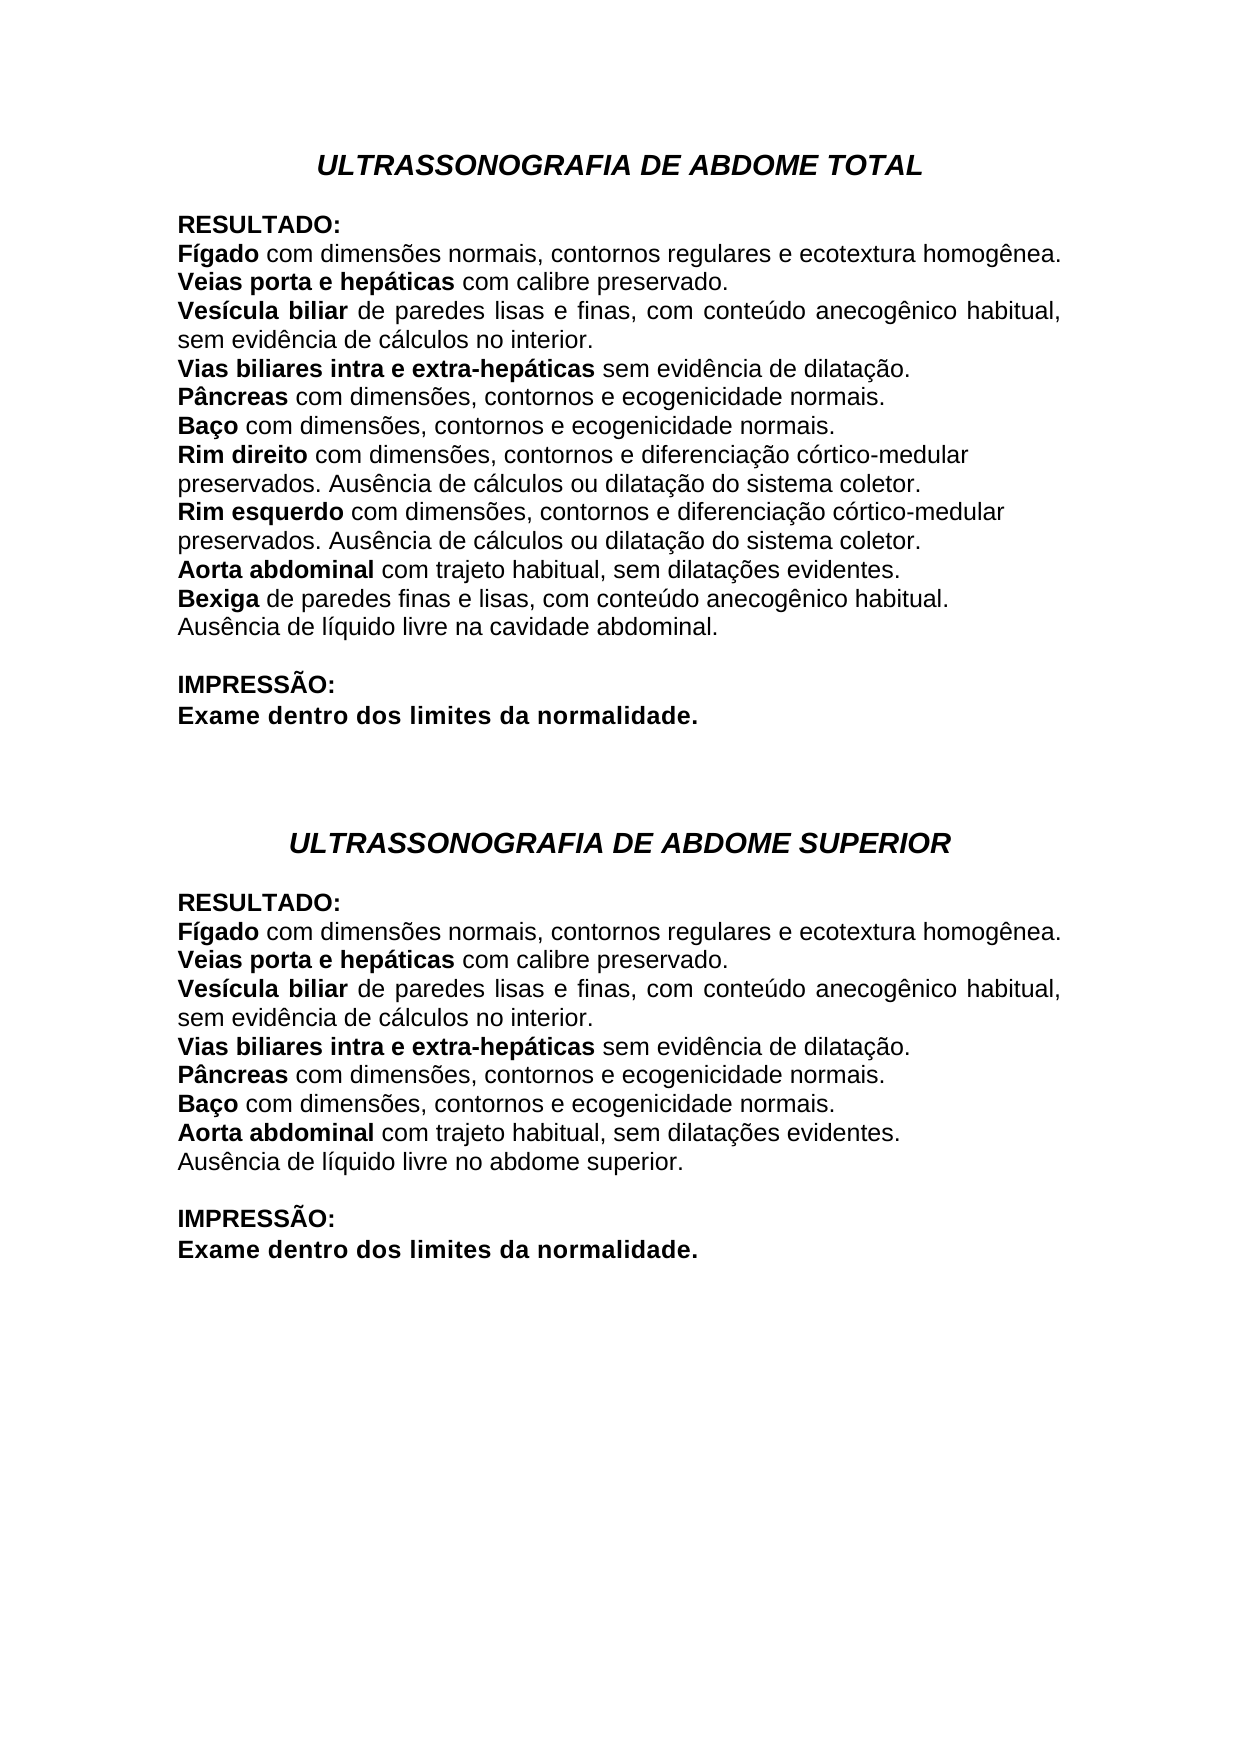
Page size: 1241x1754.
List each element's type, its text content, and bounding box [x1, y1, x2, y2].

text Vias biliares intra e extra-hepáticas sem evidência de dilatação. [177, 1032, 1063, 1061]
text Exame dentro dos limites da normalidade. [177, 699, 1029, 730]
text Pâncreas com dimensões, contornos e ecogenicidade normais. [177, 382, 1063, 411]
text ULTRASSONOGRAFIA DE ABDOME TOTAL [177, 148, 1063, 181]
text Rim esquerdo com dimensões, contornos e diferenciação córtico-medular preservados. Ausência de cálculos ou dilatação do sistema coletor. [177, 497, 1063, 555]
text IMPRESSÃO: [177, 1204, 1063, 1233]
text Exame dentro dos limites da normalidade. [177, 1233, 1029, 1264]
text Pâncreas com dimensões, contornos e ecogenicidade normais. [177, 1061, 1063, 1089]
text Bexiga de paredes finas e lisas, com conteúdo anecogênico habitual. [177, 584, 1063, 612]
text ULTRASSONOGRAFIA DE ABDOME SUPERIOR [177, 826, 1063, 859]
text Rim direito com dimensões, contornos e diferenciação córtico-medular preservados. Ausência de cálculos ou dilatação do sistema coletor. [177, 440, 1063, 497]
text Aorta abdominal com trajeto habitual, sem dilatações evidentes. [177, 555, 1063, 584]
text Fígado com dimensões normais, contornos regulares e ecotextura homogênea. [177, 239, 1063, 267]
text Ausência de líquido livre na cavidade abdominal. [177, 612, 1063, 641]
text IMPRESSÃO: [177, 670, 1063, 699]
text Aorta abdominal com trajeto habitual, sem dilatações evidentes. [177, 1118, 1063, 1147]
text Vesícula biliar de paredes lisas e finas, com conteúdo anecogênico habitual, sem evidência de cálculos no interior. [177, 296, 1063, 354]
text Veias porta e hepáticas com calibre preservado. [177, 267, 1063, 296]
text Vias biliares intra e extra-hepáticas sem evidência de dilatação. [177, 354, 1063, 382]
text Fígado com dimensões normais, contornos regulares e ecotextura homogênea. [177, 917, 1063, 946]
text Baço com dimensões, contornos e ecogenicidade normais. [177, 411, 1063, 440]
text RESULTADO: [177, 888, 1063, 917]
text RESULTADO: [177, 210, 1063, 239]
text Baço com dimensões, contornos e ecogenicidade normais. [177, 1089, 1063, 1118]
text Vesícula biliar de paredes lisas e finas, com conteúdo anecogênico habitual, sem evidência de cálculos no interior. [177, 974, 1063, 1032]
text Veias porta e hepáticas com calibre preservado. [177, 946, 1063, 974]
text Ausência de líquido livre no abdome superior. [177, 1147, 1063, 1176]
